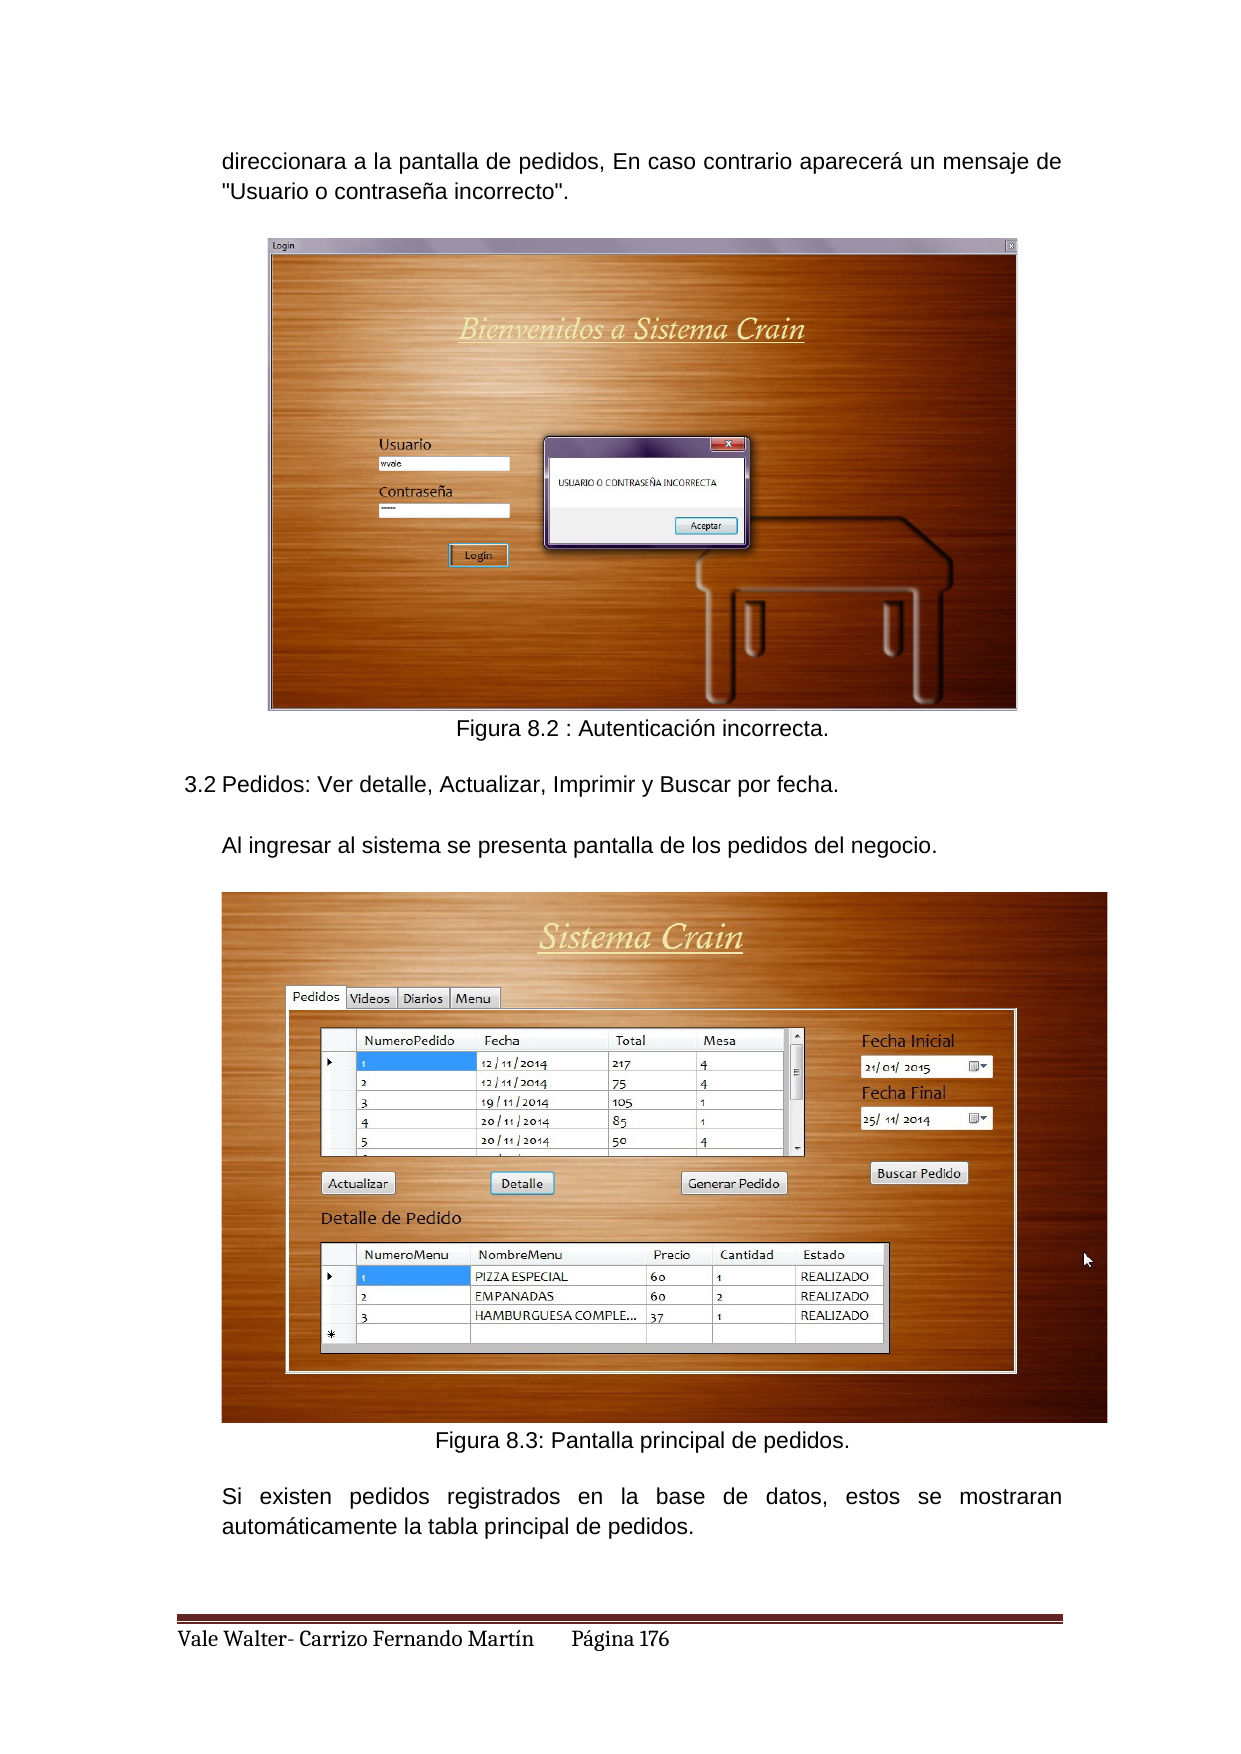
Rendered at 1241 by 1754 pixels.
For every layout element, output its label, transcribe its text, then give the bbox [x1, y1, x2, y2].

picture [267, 238, 1018, 711]
picture [221, 892, 1108, 1423]
text Figura 8.3: Pantalla principal de pedidos. [222, 1427, 1063, 1453]
list Pedidos: Ver detalle, Actualizar, Imprimir y Buscar por fecha. [184, 771, 1063, 797]
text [222, 148, 1063, 204]
text Si existen pedidos registrados en la base de datos, estos se mostraran automáticamente la tabla principal de pedidos. [222, 1483, 1063, 1540]
text Figura 8.2 : Autenticación incorrecta. [222, 714, 1063, 741]
text Al ingresar al sistema se presenta pantalla de los pedidos del negocio. [222, 832, 1063, 858]
